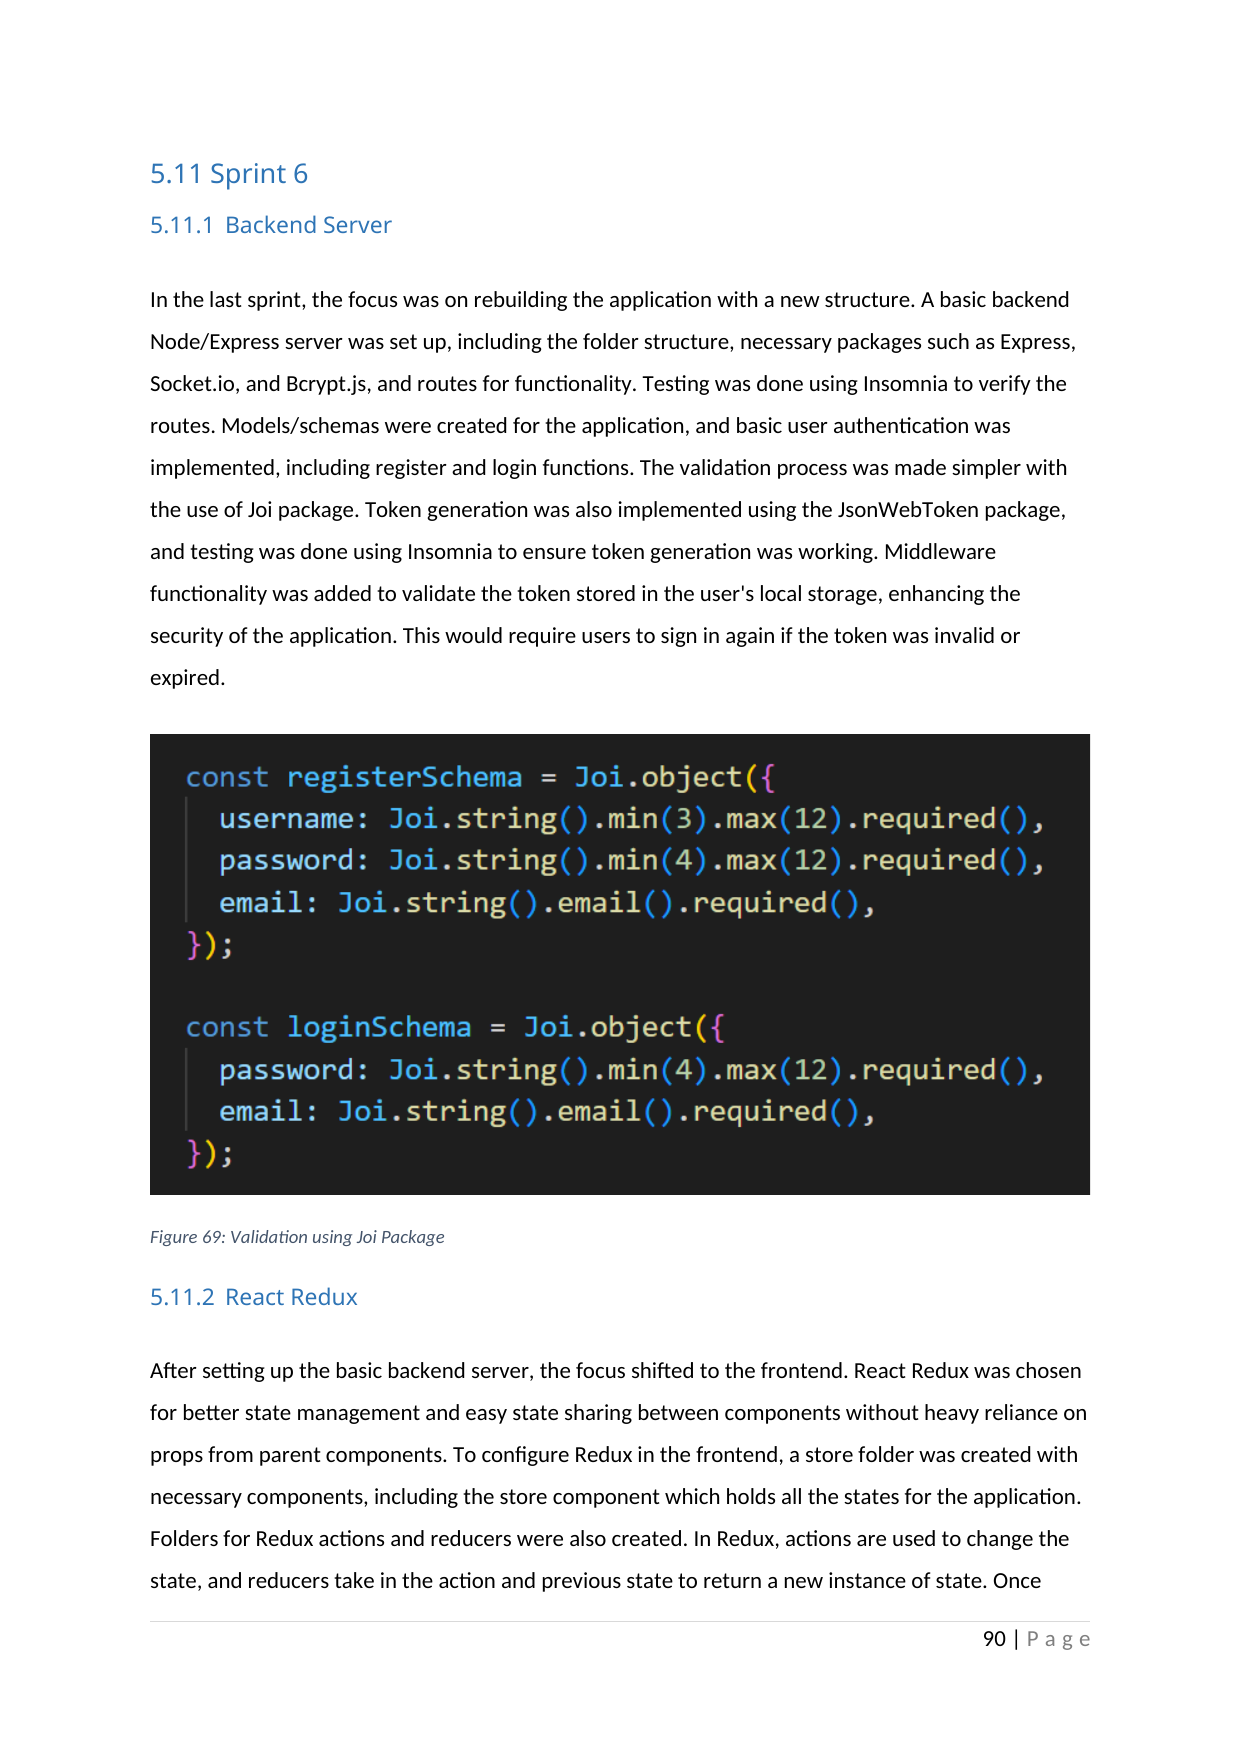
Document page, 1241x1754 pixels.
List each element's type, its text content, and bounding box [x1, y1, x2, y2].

text In the last sprint, the focus was on rebuilding the application with a new structure. A basic backend Node/Express server was set up, including the folder structure, necessary packages such as Express, Socket.io, and Bcrypt.js, and routes for functionality. Testing was done using Insomnia to verify the routes. Models/schemas were created for the application, and basic user authentication was implemented, including register and login functions. The validation process was made simpler with the use of Joi package. Token generation was also implemented using the JsonWebToken package, and testing was done using Insomnia to ensure token generation was working. Middleware functionality was added to validate the token stored in the user's local storage, enhancing the security of the application. This would require users to sign in again if the token was invalid or expired. [150, 286, 1090, 691]
subtitle Sprint 6 [150, 154, 1090, 191]
subtitle Backend Server [150, 209, 1090, 241]
picture [150, 734, 1091, 1195]
subtitle React Redux [150, 1280, 1090, 1312]
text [150, 1356, 1090, 1594]
